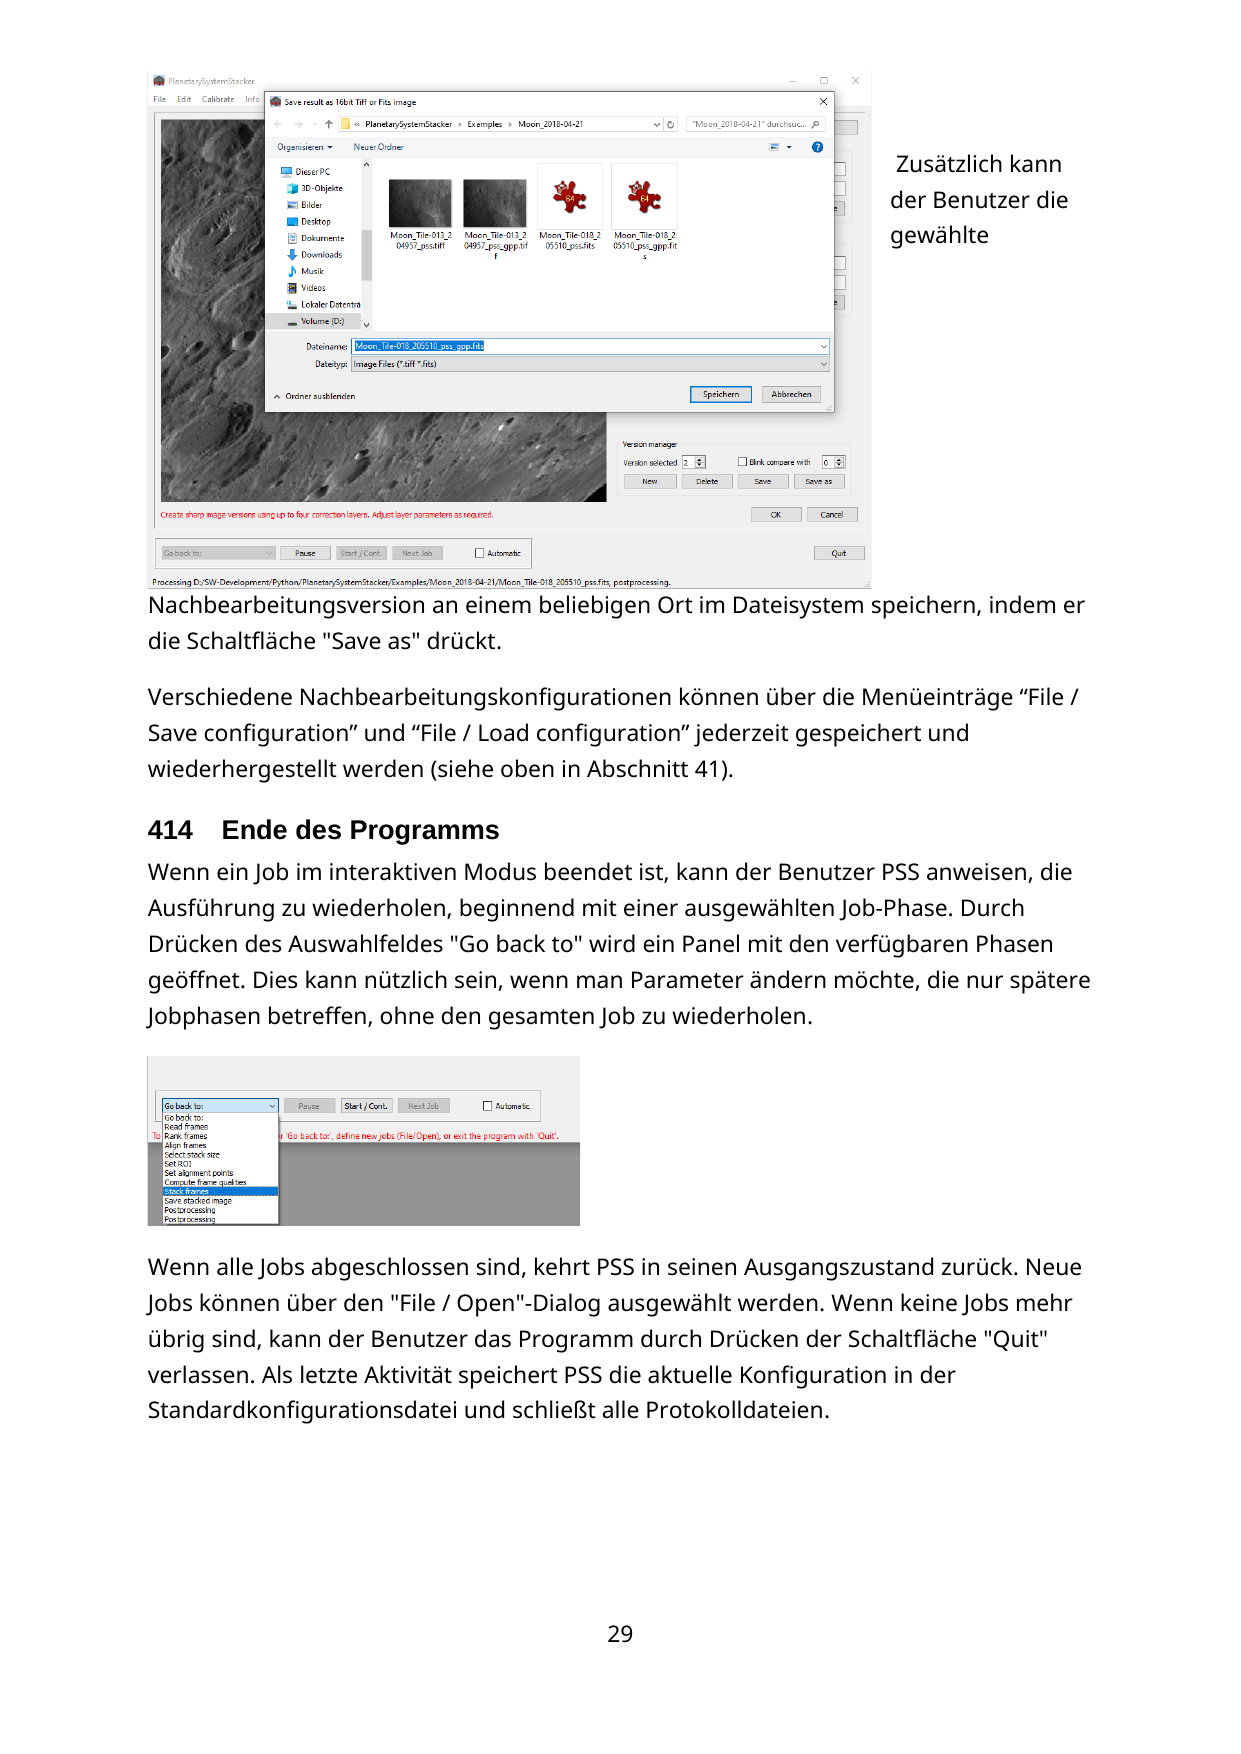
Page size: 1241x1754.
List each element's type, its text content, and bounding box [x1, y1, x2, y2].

picture [147, 71, 872, 589]
text Wenn alle Jobs abgeschlossen sind, kehrt PSS in seinen Ausgangszustand zurück. Neue Jobs können über den "File / Open"-Dialog ausgewählt werden. Wenn keine Jobs mehr übrig sind, kann der Benutzer das Programm durch Drücken der Schaltfläche "Quit" verlassen. Als letzte Aktivität speichert PSS die aktuelle Konfiguration in der Standardkonfigurationsdatei und schließt alle Protokolldateien. [148, 1251, 1093, 1426]
text Wenn ein Job im interaktiven Modus beendet ist, kann der Benutzer PSS anweisen, die Ausführung zu wiederholen, beginnend mit einer ausgewählten Job-Phase. Durch Drücken des Auswahlfeldes "Go back to" wird ein Panel mit den verfügbaren Phasen geöffnet. Dies kann nützlich sein, wenn man Parameter ändern möchte, die nur spätere Jobphasen betreffen, ohne den gesamten Job zu wiederholen. [148, 856, 1093, 1031]
subtitle Ende des Programms [148, 814, 1093, 845]
picture [147, 1056, 580, 1226]
text Verschiedene Nachbearbeitungskonfigurationen können über die Menüeinträge “File / Save configuration” und “File / Load configuration” jederzeit gespeichert und wiederhergestellt werden (siehe oben in Abschnitt 4.1). [148, 681, 1093, 784]
